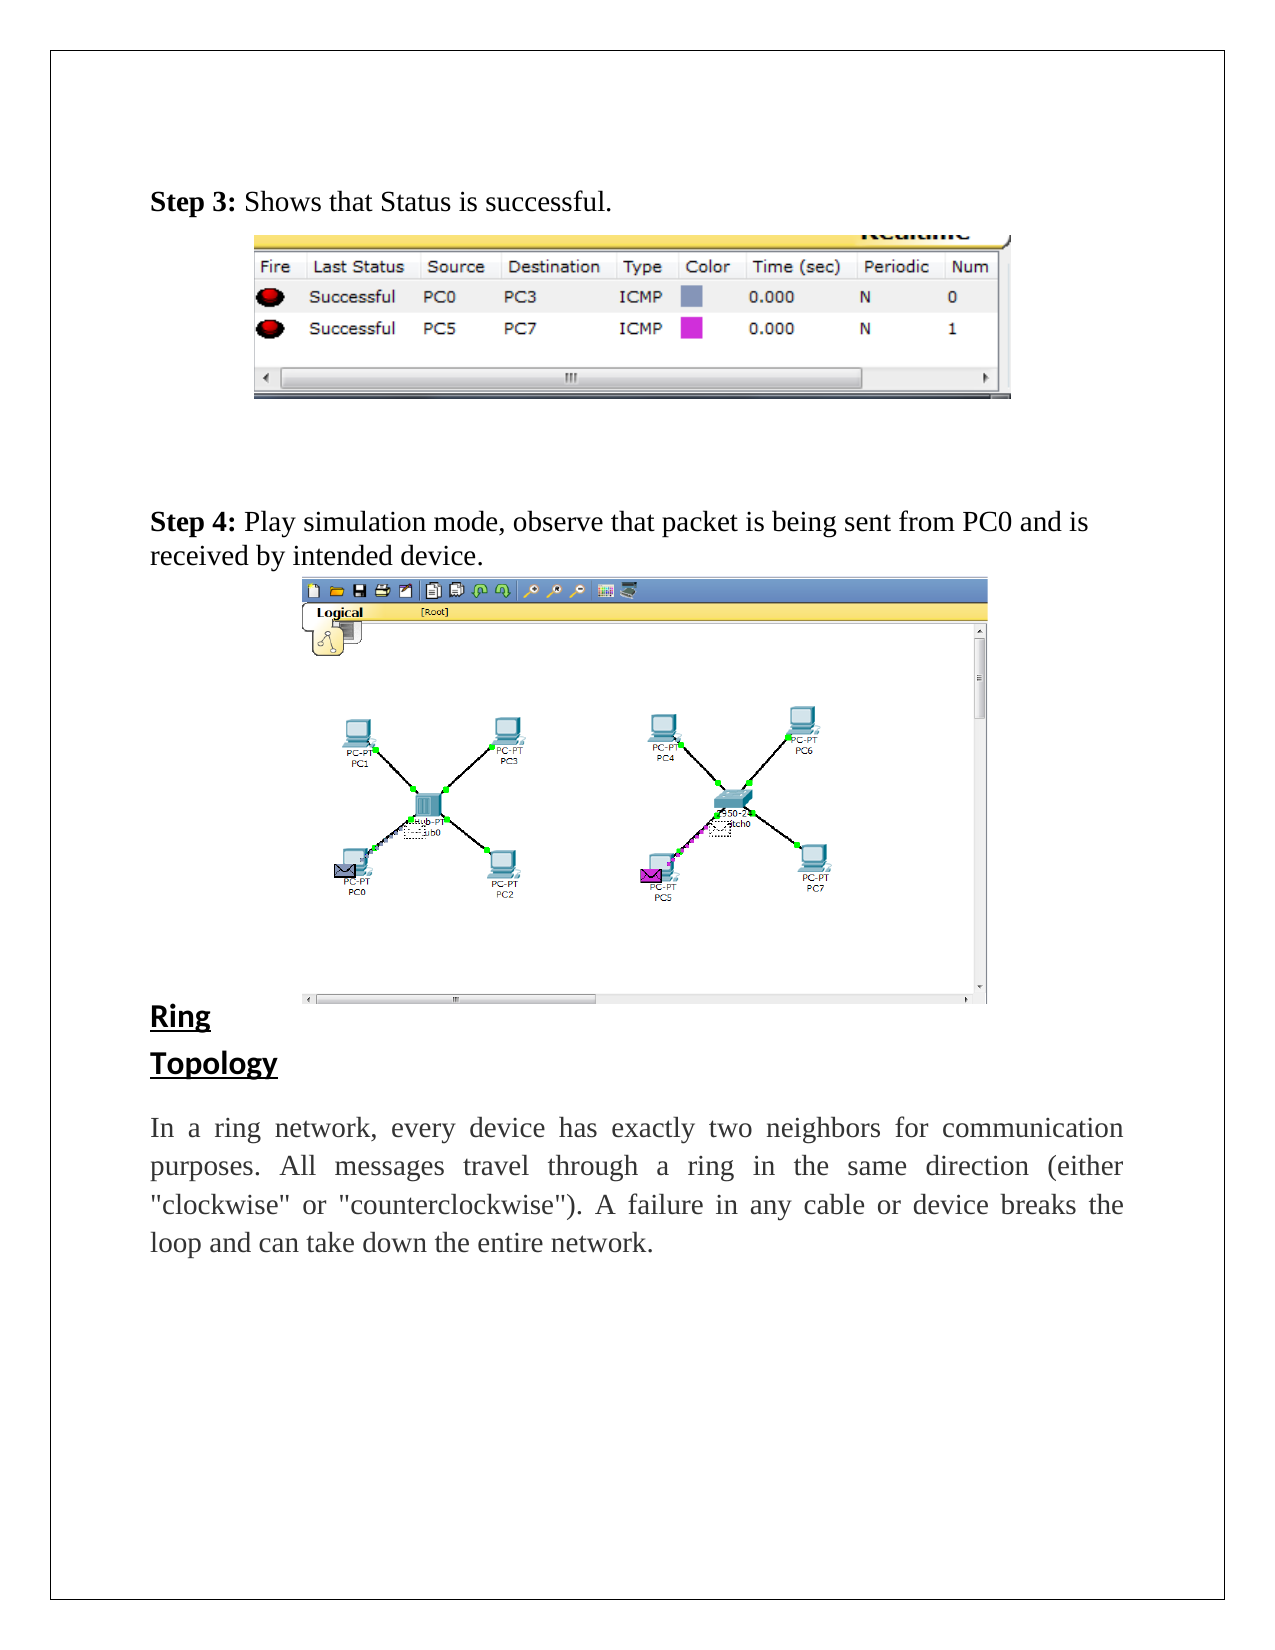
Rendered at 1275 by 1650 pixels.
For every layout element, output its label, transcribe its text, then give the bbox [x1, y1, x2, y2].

picture [254, 235, 1011, 399]
text Step 3: Shows that Status is successful. [150, 184, 1125, 218]
picture [302, 576, 988, 1004]
text Step 4: Play simulation mode, observe that packet is being sent from PC0 and is received by intended device. [150, 504, 1125, 571]
text Ring Topology [150, 995, 1125, 1083]
text In a ring network, every device has exactly two neighbors for communication purposes. All messages travel through a ring in the same direction (either "clockwise" or "counterclockwise"). A failure in any cable or device breaks the loop and can take down the entire network. [150, 1220, 1125, 1259]
